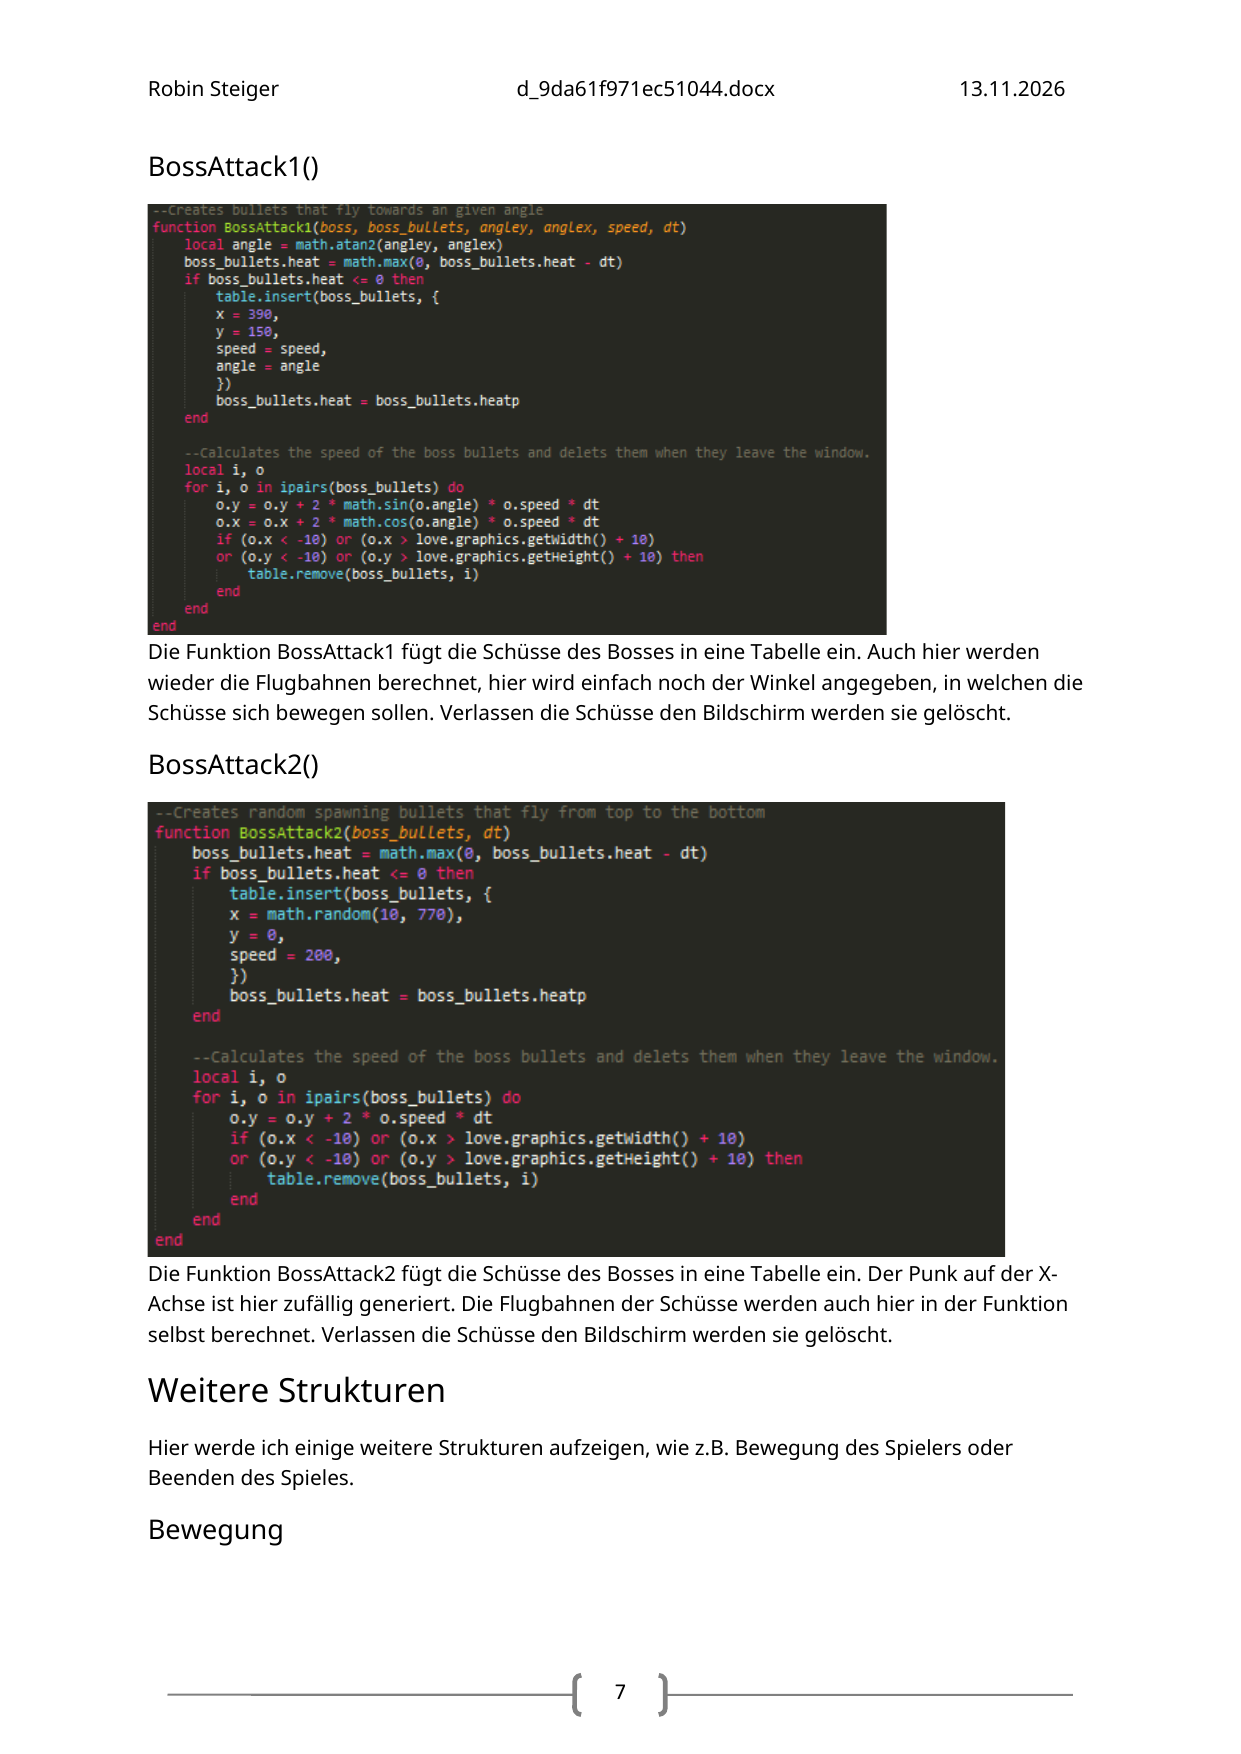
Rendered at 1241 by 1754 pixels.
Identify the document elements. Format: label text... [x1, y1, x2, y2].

picture [147, 805, 1006, 1261]
text BossAttack2() [148, 749, 1093, 786]
picture [147, 207, 887, 639]
text Bewegung [148, 1514, 1093, 1551]
text BossAttack1() [148, 151, 1093, 188]
text Hier werde ich einige weitere Strukturen aufzeigen, wie z.B. Bewegung des Spielers oder Beenden des Spieles. [148, 1437, 1093, 1496]
text Weitere Strukturen [148, 1371, 1093, 1416]
